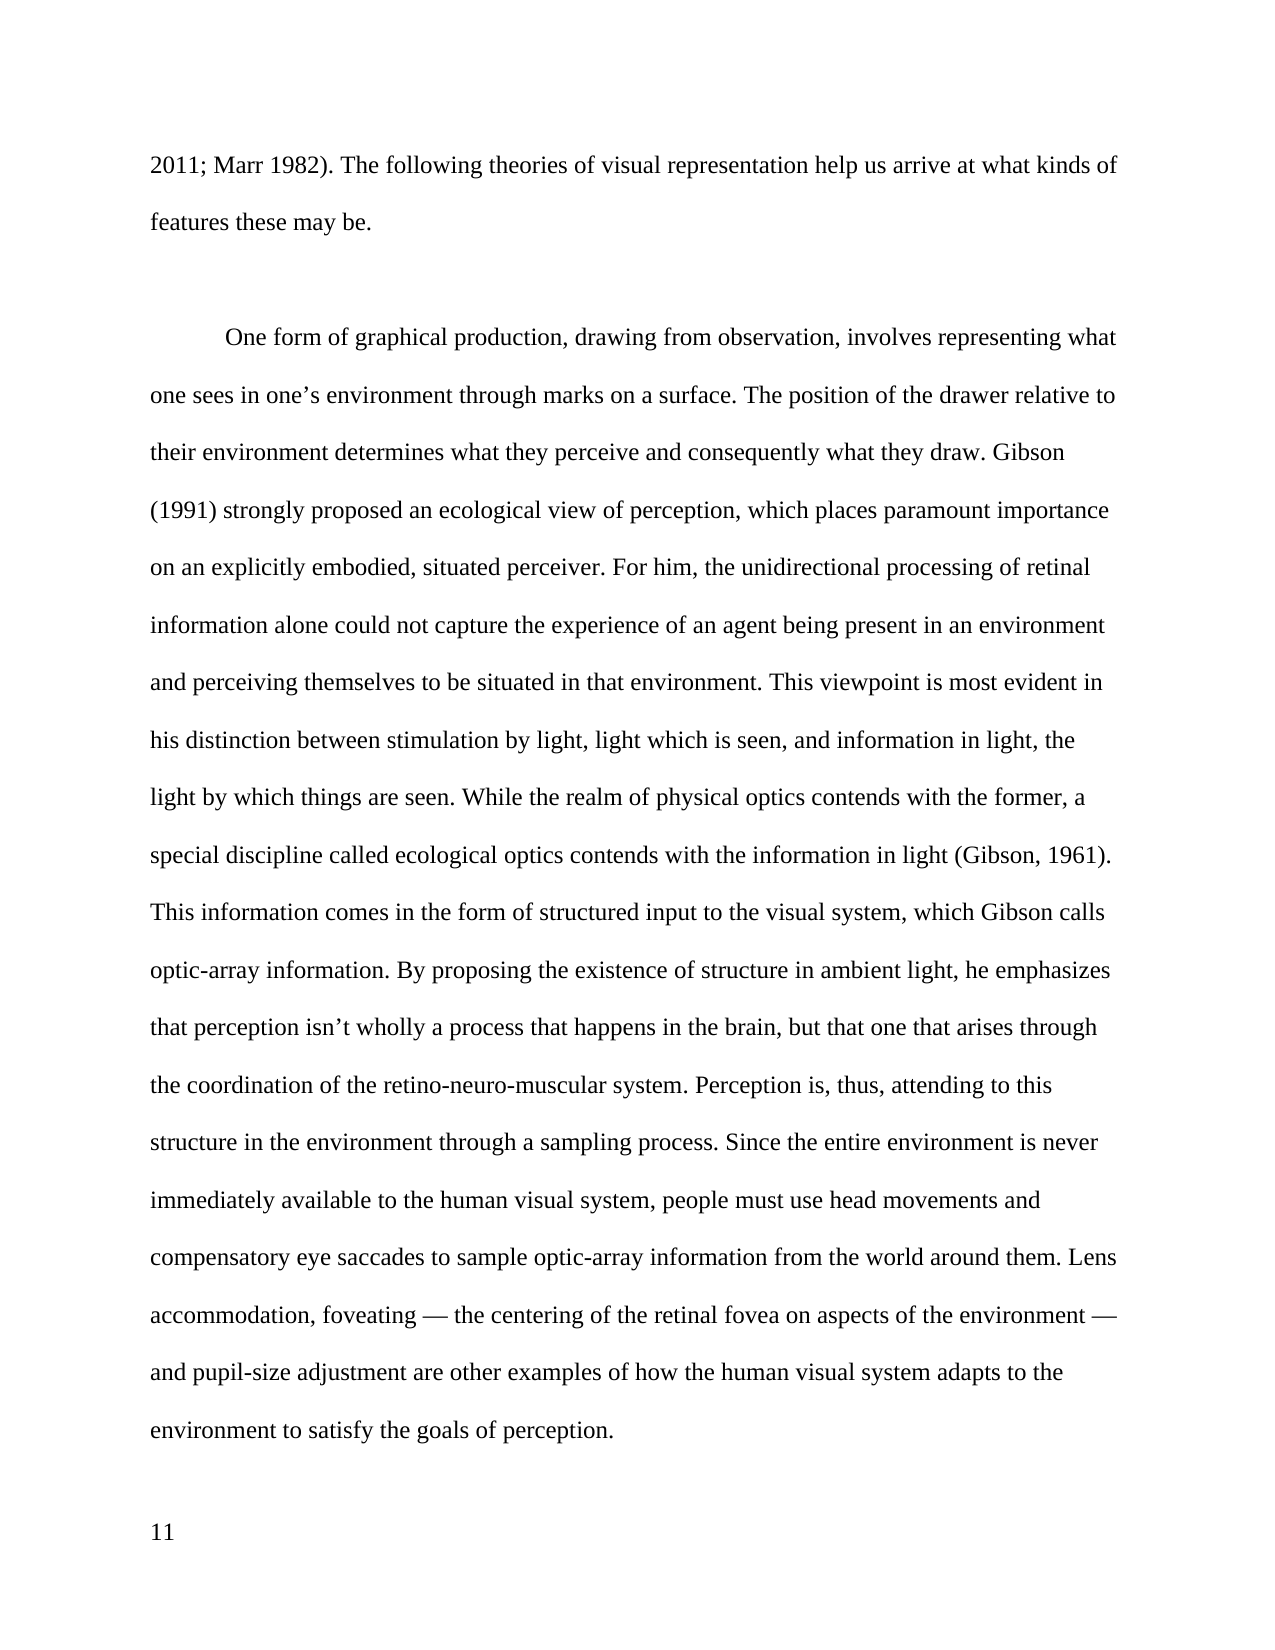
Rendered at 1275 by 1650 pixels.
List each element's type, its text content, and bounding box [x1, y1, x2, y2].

text One form of graphical production, drawing from observation, involves representing what one sees in one’s environment through marks on a surface. The position of the drawer relative to their environment determines what they perceive and consequently what they draw. Gibson (1991) strongly proposed an ecological view of perception, which places paramount importance on an explicitly embodied, situated perceiver. For him, the unidirectional processing of retinal information alone could not capture the experience of an agent being present in an environment and perceiving themselves to be situated in that environment. This viewpoint is most evident in his distinction between stimulation by light, light which is seen, and information in light, the light by which things are seen. While the realm of physical optics contends with the former, a special discipline called ecological optics contends with the information in light (Gibson, 1961). This information comes in the form of structured input to the visual system, which Gibson calls optic-array information. By proposing the existence of structure in ambient light, he emphasizes that perception isn’t wholly a process that happens in the brain, but that one that arises through the coordination of the retino-neuro-muscular system. Perception is, thus, attending to this structure in the environment through a sampling process. Since the entire environment is never immediately available to the human visual system, people must use head movements and compensatory eye saccades to sample optic-array information from the world around them. Lens accommodation, foveating — the centering of the retinal fovea on aspects of the environment — and pupil-size adjustment are other examples of how the human visual system adapts to the environment to satisfy the goals of perception. [150, 322, 1125, 1444]
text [150, 150, 1125, 236]
